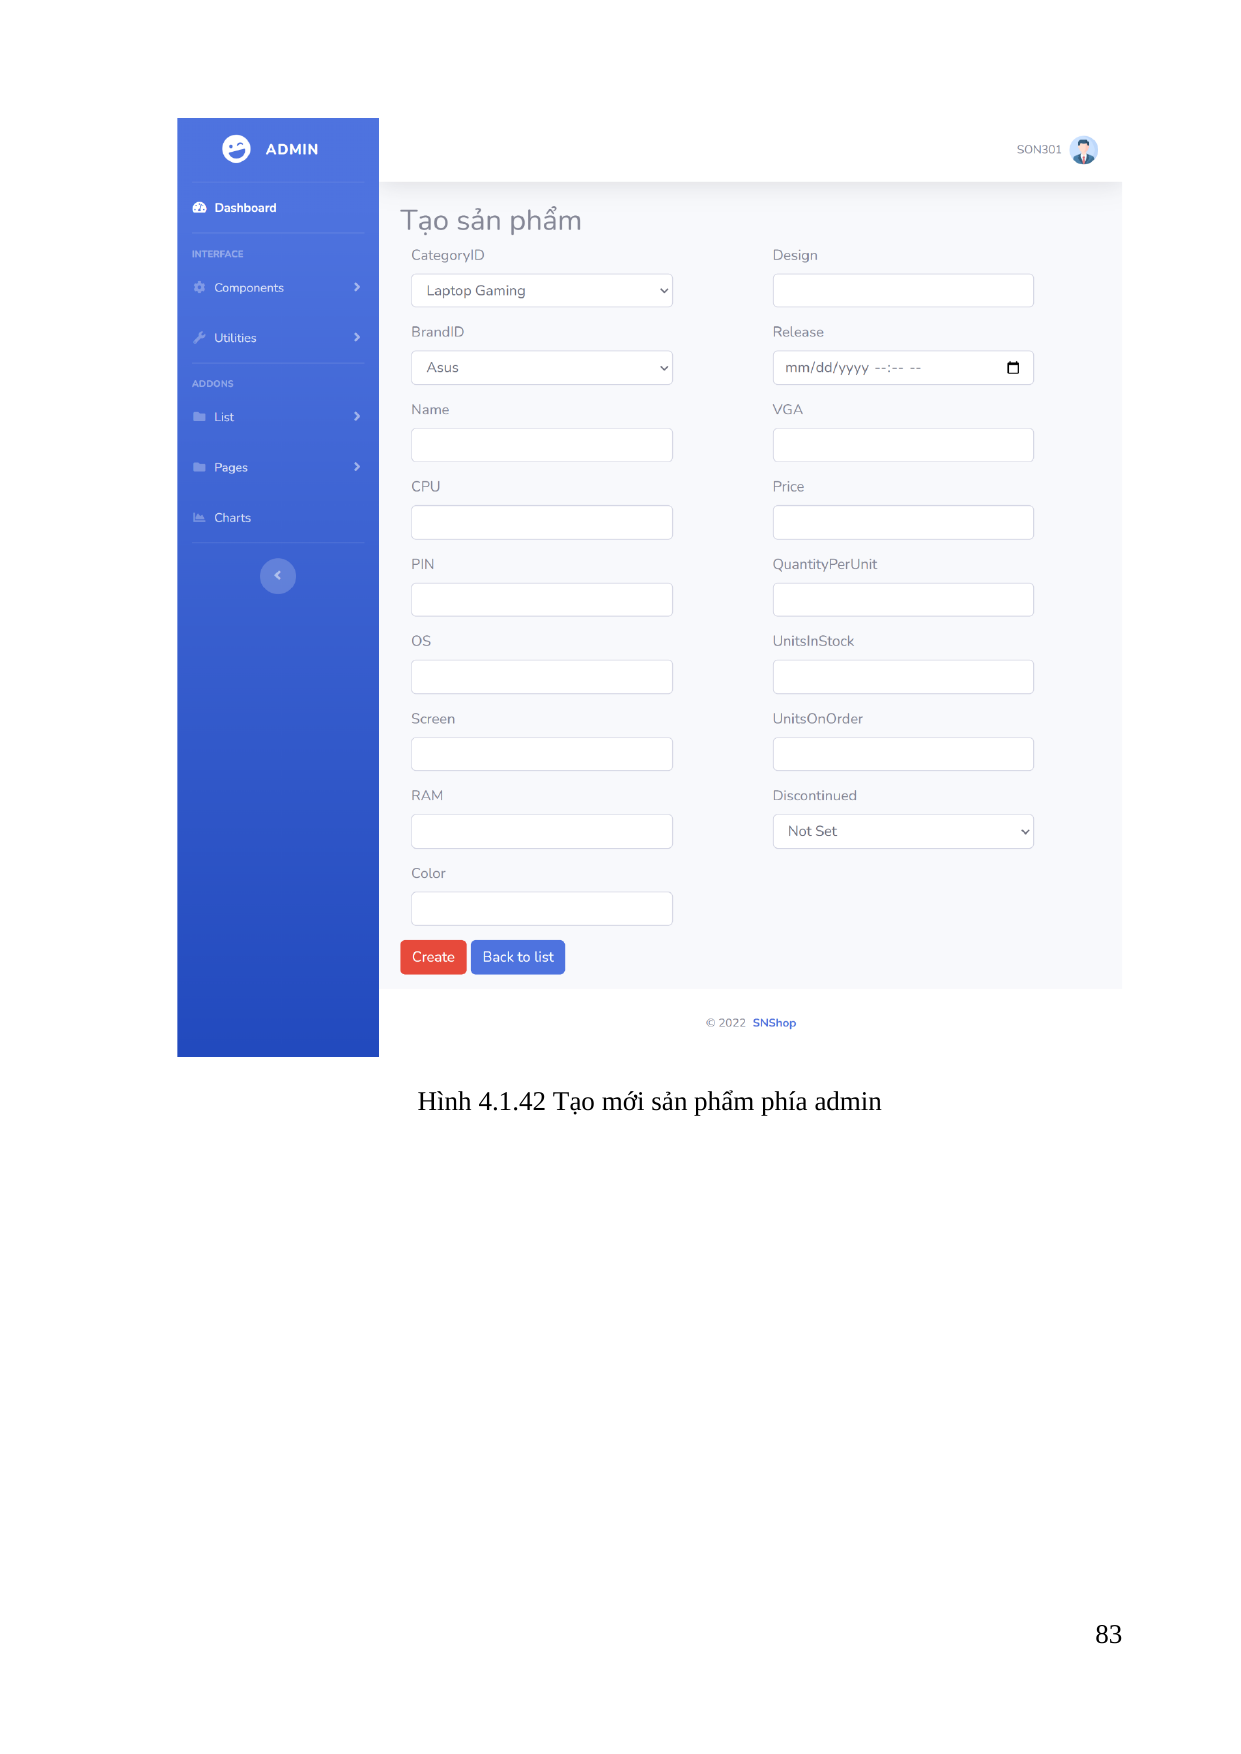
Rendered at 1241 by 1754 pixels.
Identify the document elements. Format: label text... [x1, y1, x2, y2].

picture [177, 118, 1123, 1057]
text Hình . Tạo mới sản phẩm phía admin [177, 1085, 1122, 1116]
